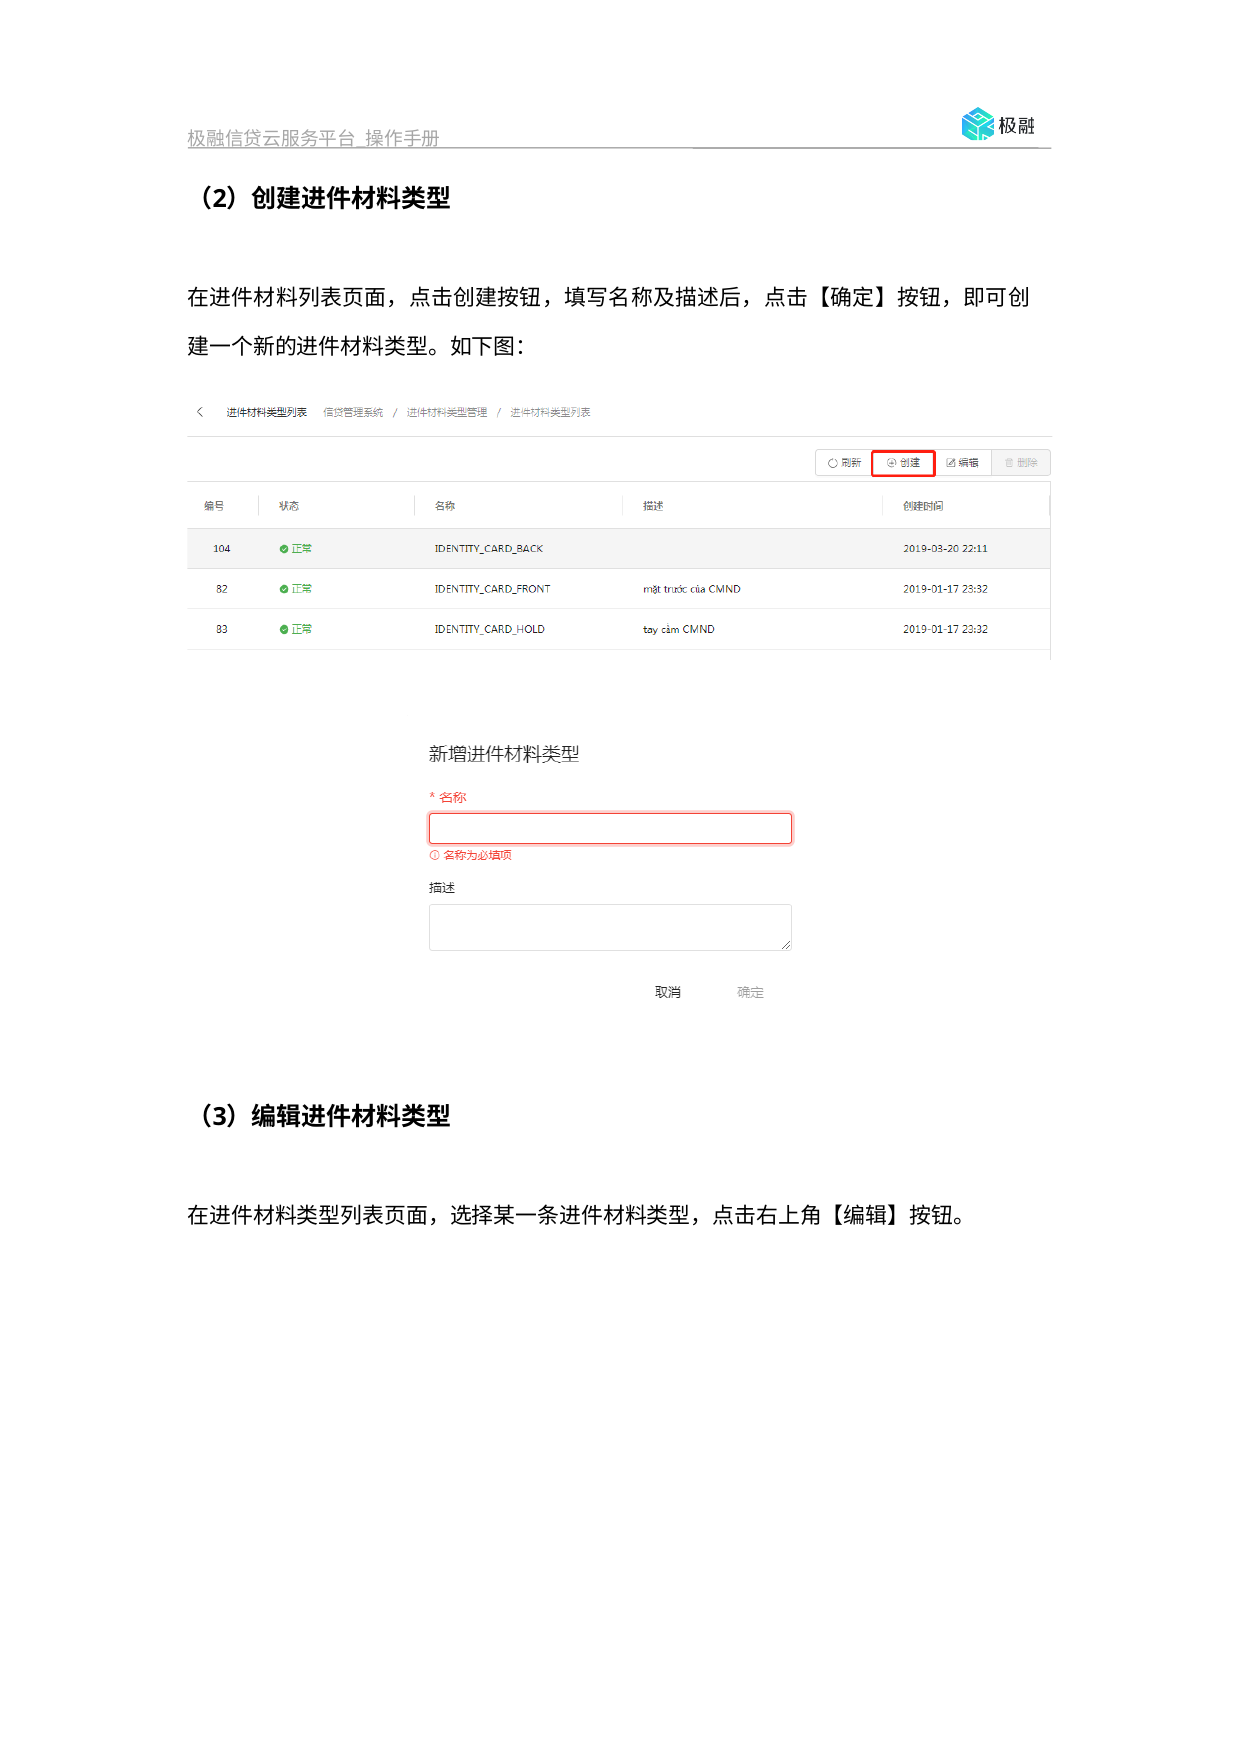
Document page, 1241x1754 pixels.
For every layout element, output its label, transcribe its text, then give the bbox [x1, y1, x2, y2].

subtitle （2）创建进件材料类型 [187, 164, 1053, 229]
picture [187, 392, 1053, 660]
subtitle （3）编辑进件材料类型 [187, 1082, 1053, 1147]
text 在进件材料列表页面，点击创建按钮，填写名称及描述后，点击【确定】按钮，即可创建一个新的进件材料类型。如下图： [187, 279, 1031, 361]
text 在进件材料类型列表页面，选择某一条进件材料类型，点击右上角【编辑】按钮。 [187, 1198, 1031, 1230]
picture [407, 715, 812, 1018]
picture [952, 105, 1042, 144]
